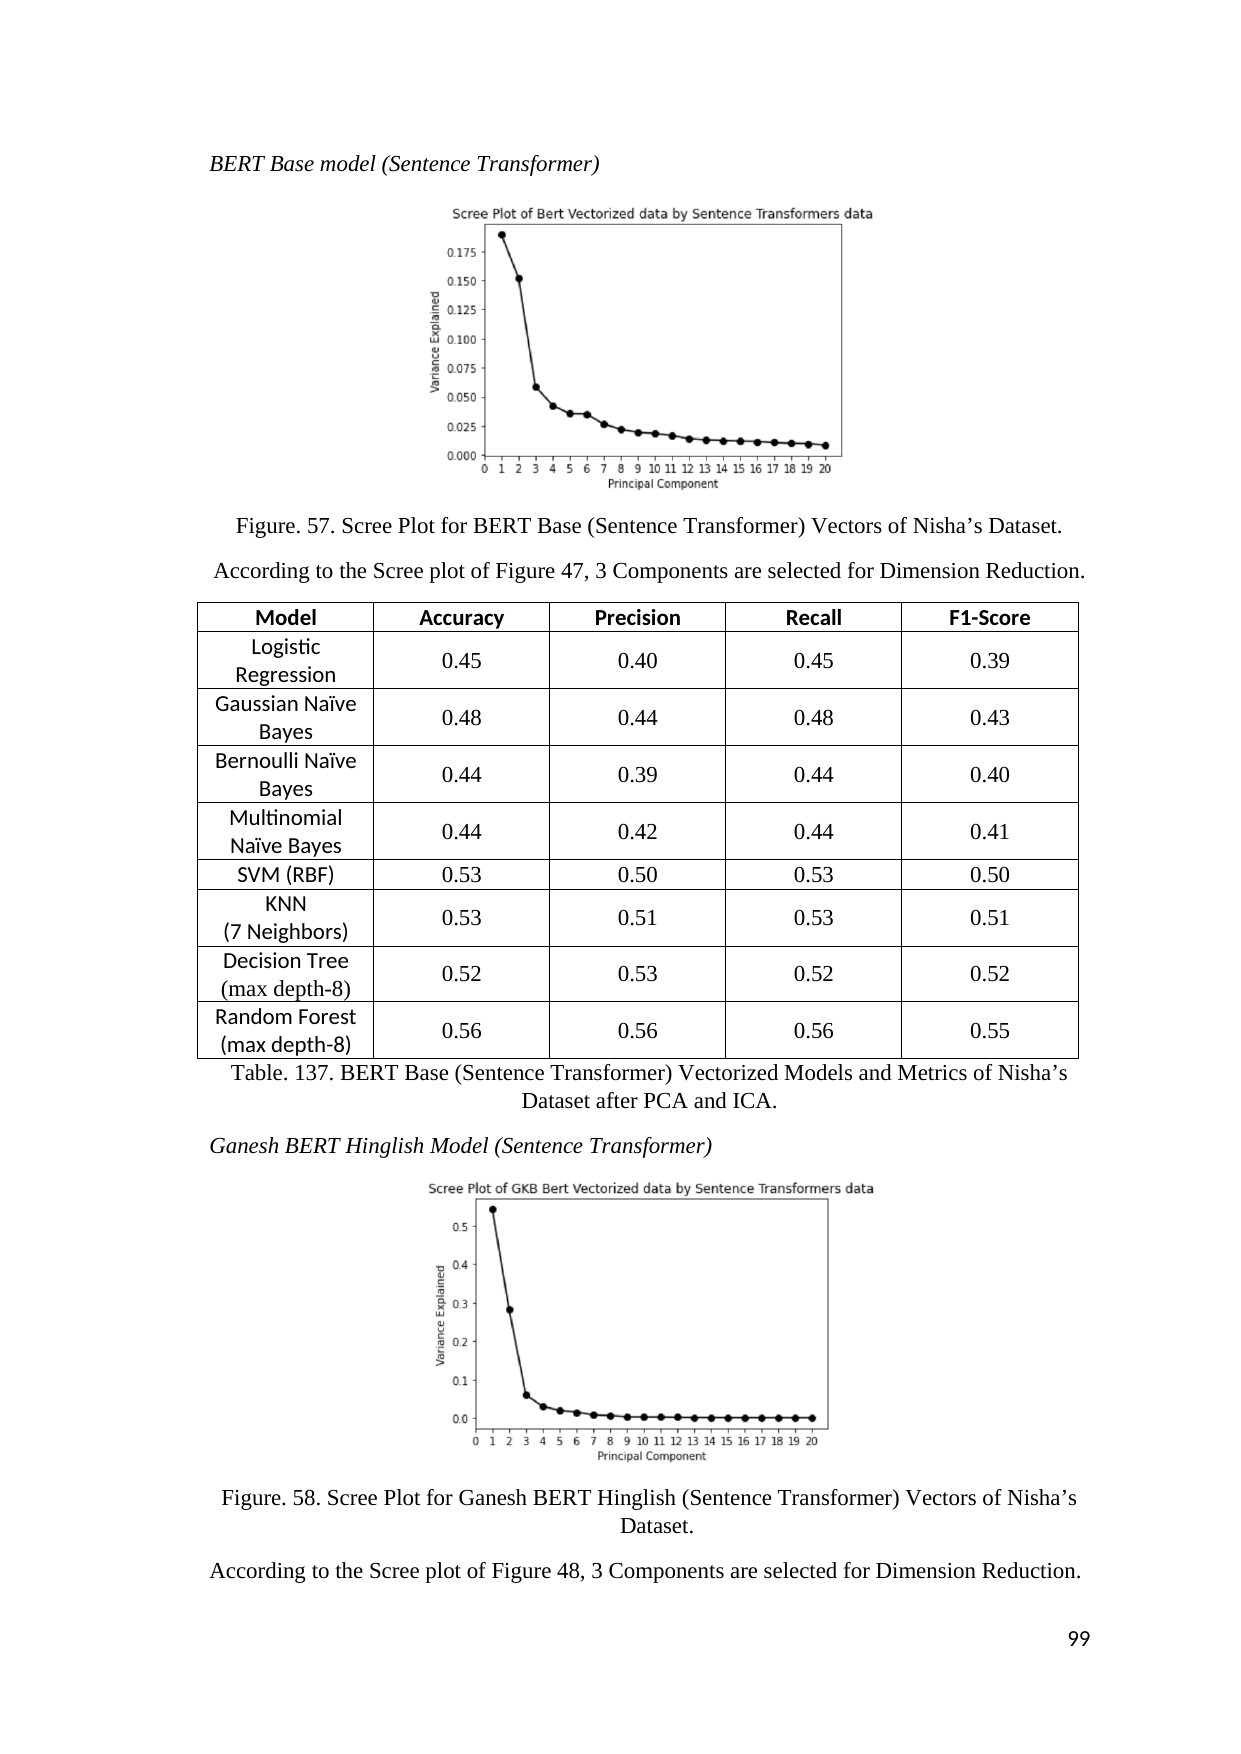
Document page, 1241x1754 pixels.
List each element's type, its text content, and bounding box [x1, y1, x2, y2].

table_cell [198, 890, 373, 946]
text Table. 137. BERT Base (Sentence Transformer) Vectorized Models and Metrics of Nisha’s Dataset after PCA and ICA. [209, 1059, 1090, 1114]
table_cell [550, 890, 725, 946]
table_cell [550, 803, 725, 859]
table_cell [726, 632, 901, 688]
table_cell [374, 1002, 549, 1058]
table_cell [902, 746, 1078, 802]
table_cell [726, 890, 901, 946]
text According to the Scree plot of Figure 48, 3 Components are selected for Dimension Reduction. [209, 1557, 1090, 1584]
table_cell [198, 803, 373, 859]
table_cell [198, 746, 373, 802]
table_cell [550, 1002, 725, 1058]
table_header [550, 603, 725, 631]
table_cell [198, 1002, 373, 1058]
text According to the Scree plot of Figure 47, 3 Components are selected for Dimension Reduction. [209, 557, 1090, 583]
picture [422, 1177, 878, 1466]
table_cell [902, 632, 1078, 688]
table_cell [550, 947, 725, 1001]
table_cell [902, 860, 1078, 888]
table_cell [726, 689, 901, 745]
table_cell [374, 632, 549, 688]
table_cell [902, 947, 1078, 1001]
text Figure. 58. Scree Plot for Ganesh BERT Hinglish (Sentence Transformer) Vectors of Nisha’s Dataset. [209, 1484, 1090, 1539]
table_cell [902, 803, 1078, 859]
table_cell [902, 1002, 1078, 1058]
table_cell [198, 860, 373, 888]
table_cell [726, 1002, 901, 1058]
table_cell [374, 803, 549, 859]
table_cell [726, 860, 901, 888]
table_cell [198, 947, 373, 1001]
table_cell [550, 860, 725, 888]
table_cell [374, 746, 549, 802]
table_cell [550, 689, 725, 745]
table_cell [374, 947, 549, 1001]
text Figure. 57. Scree Plot for BERT Base (Sentence Transformer) Vectors of Nisha’s Dataset. [209, 512, 1090, 538]
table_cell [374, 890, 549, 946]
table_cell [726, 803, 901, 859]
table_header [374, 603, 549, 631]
text Ganesh BERT Hinglish Model (Sentence Transformer) [209, 1133, 1090, 1159]
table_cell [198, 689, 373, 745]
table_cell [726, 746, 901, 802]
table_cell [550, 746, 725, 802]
picture [422, 195, 878, 493]
text BERT Base model (Sentence Transformer) [209, 150, 1090, 176]
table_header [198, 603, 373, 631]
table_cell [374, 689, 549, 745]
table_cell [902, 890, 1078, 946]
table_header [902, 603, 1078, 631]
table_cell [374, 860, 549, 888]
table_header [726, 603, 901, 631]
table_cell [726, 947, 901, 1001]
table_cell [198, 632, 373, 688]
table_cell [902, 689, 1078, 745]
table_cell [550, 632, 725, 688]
